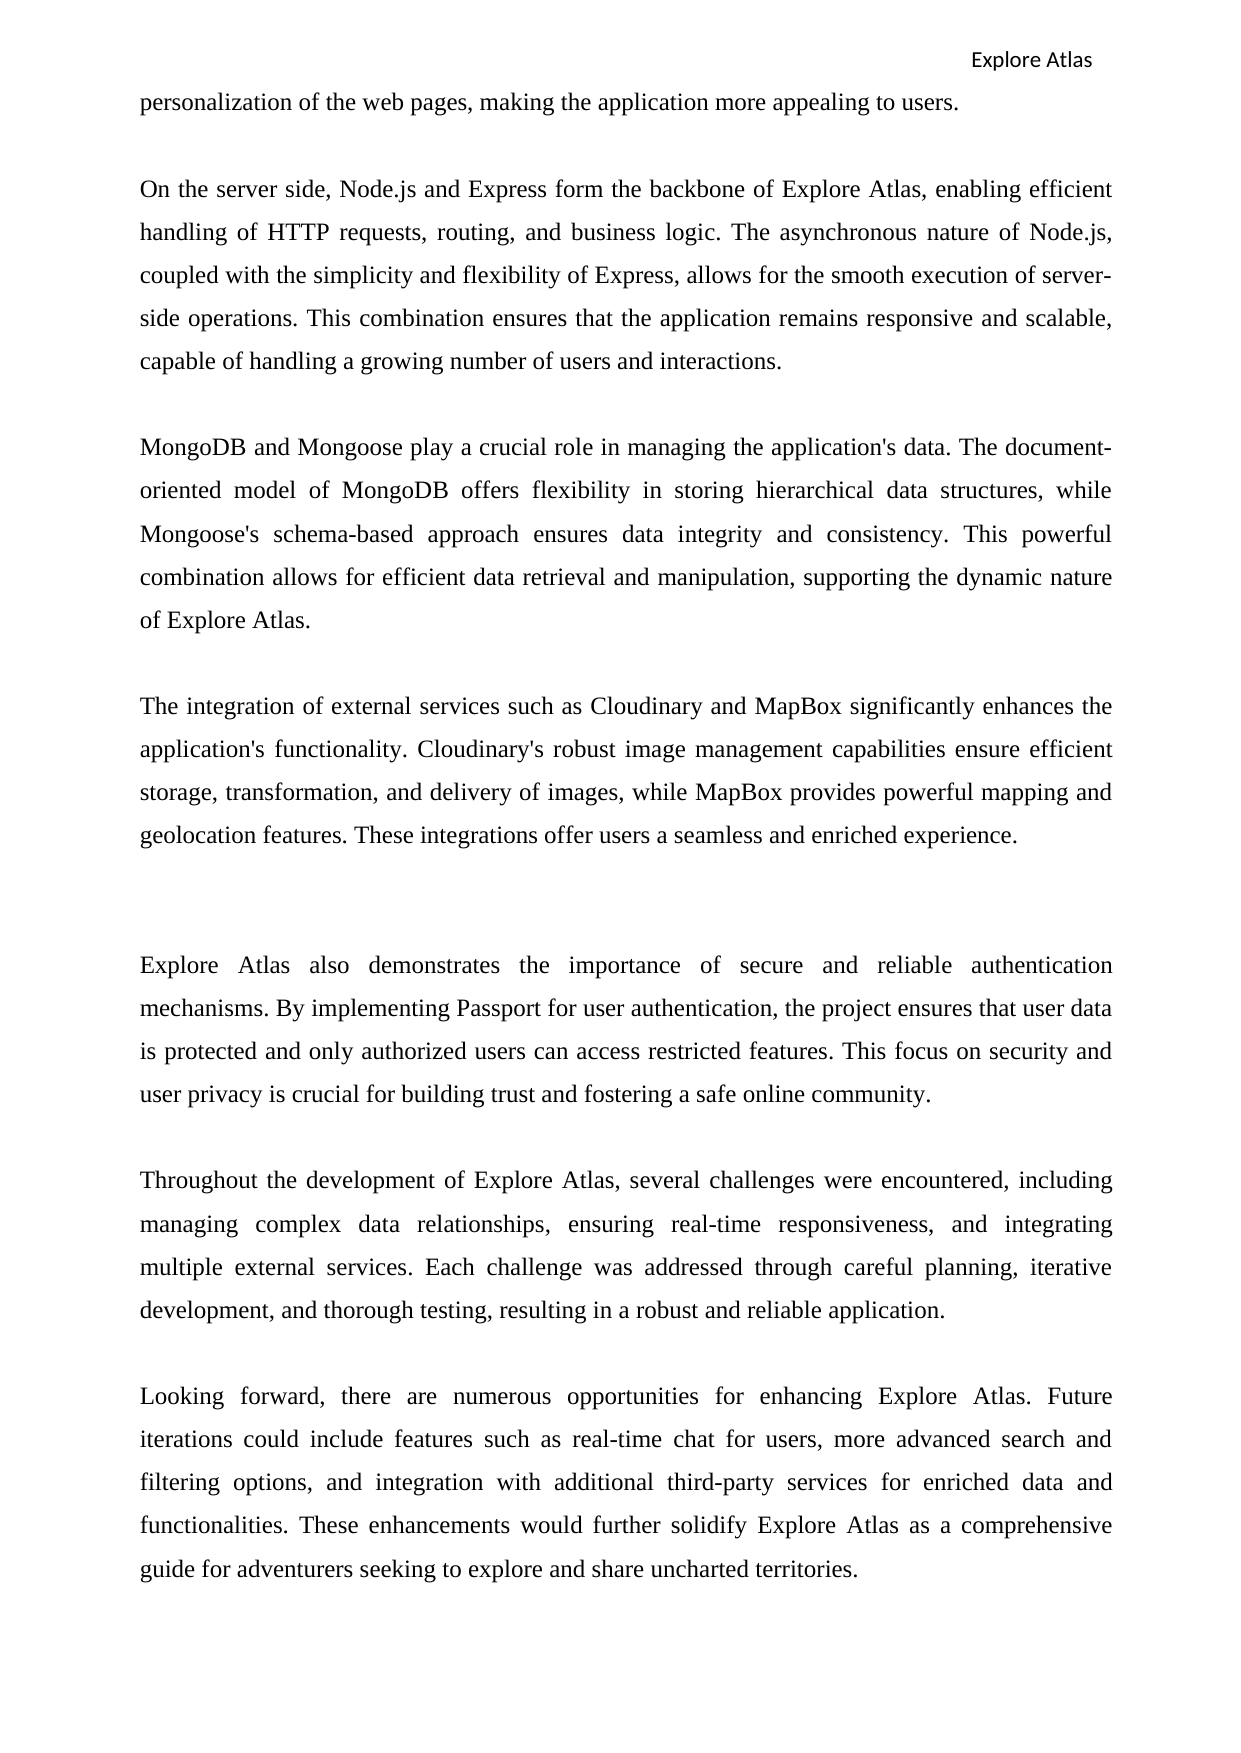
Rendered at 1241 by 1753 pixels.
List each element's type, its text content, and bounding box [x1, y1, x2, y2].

list The use of HTML, CSS, and JavaScript on the client side ensured a responsive and engaging user interface. By adhering to best practices in front-end development, the project delivers a visually appealing and user-friendly experience across various devices and screen sizes. The dynamic content rendering facilitated by EJS further enhances the interactivity and personalization of the web pages, making the application more appealing to users. [139, 550, 1113, 751]
list Explore Atlas stands as a testament to the power of modern web technologies in creating dynamic, interactive, and user-centric applications. From its inception, the project aimed to harness the spirit of exploration and discovery, providing a platform for adventurers to document and share their experiences of the world's hidden gems. The successful development and deployment of Explore Atlas underscore the importance of a well-architected system that seamlessly integrates client-side and server-side technologies with robust database management and powerful external services. [139, 205, 1113, 492]
list On the server side, Node.js and Express form the backbone of Explore Atlas, enabling efficient handling of HTTP requests, routing, and business logic. The asynchronous nature of Node.js, coupled with the simplicity and flexibility of Express, allows for the smooth execution of server-side operations. This combination ensures that the application remains responsive and scalable, capable of handling a growing number of users and interactions. [139, 809, 1113, 1010]
subtitle CHAPTER 7: CONCLUSION and FUTURE SCOPE [7, 87, 1238, 126]
list MongoDB and Mongoose play a crucial role in managing the application's data. The document-oriented model of MongoDB offers flexibility in storing hierarchical data structures, while Mongoose's schema-based approach ensures data integrity and consistency. This powerful combination allows for efficient data retrieval and manipulation, supporting the dynamic nature of Explore Atlas. [139, 1067, 1113, 1269]
list The integration of external services such as Cloudinary and MapBox significantly enhances the application's functionality. Cloudinary's robust image management capabilities ensure efficient storage, transformation, and delivery of images, while MapBox provides powerful mapping and geolocation features. These integrations offer users a seamless and enriched experience. [139, 1326, 1113, 1484]
